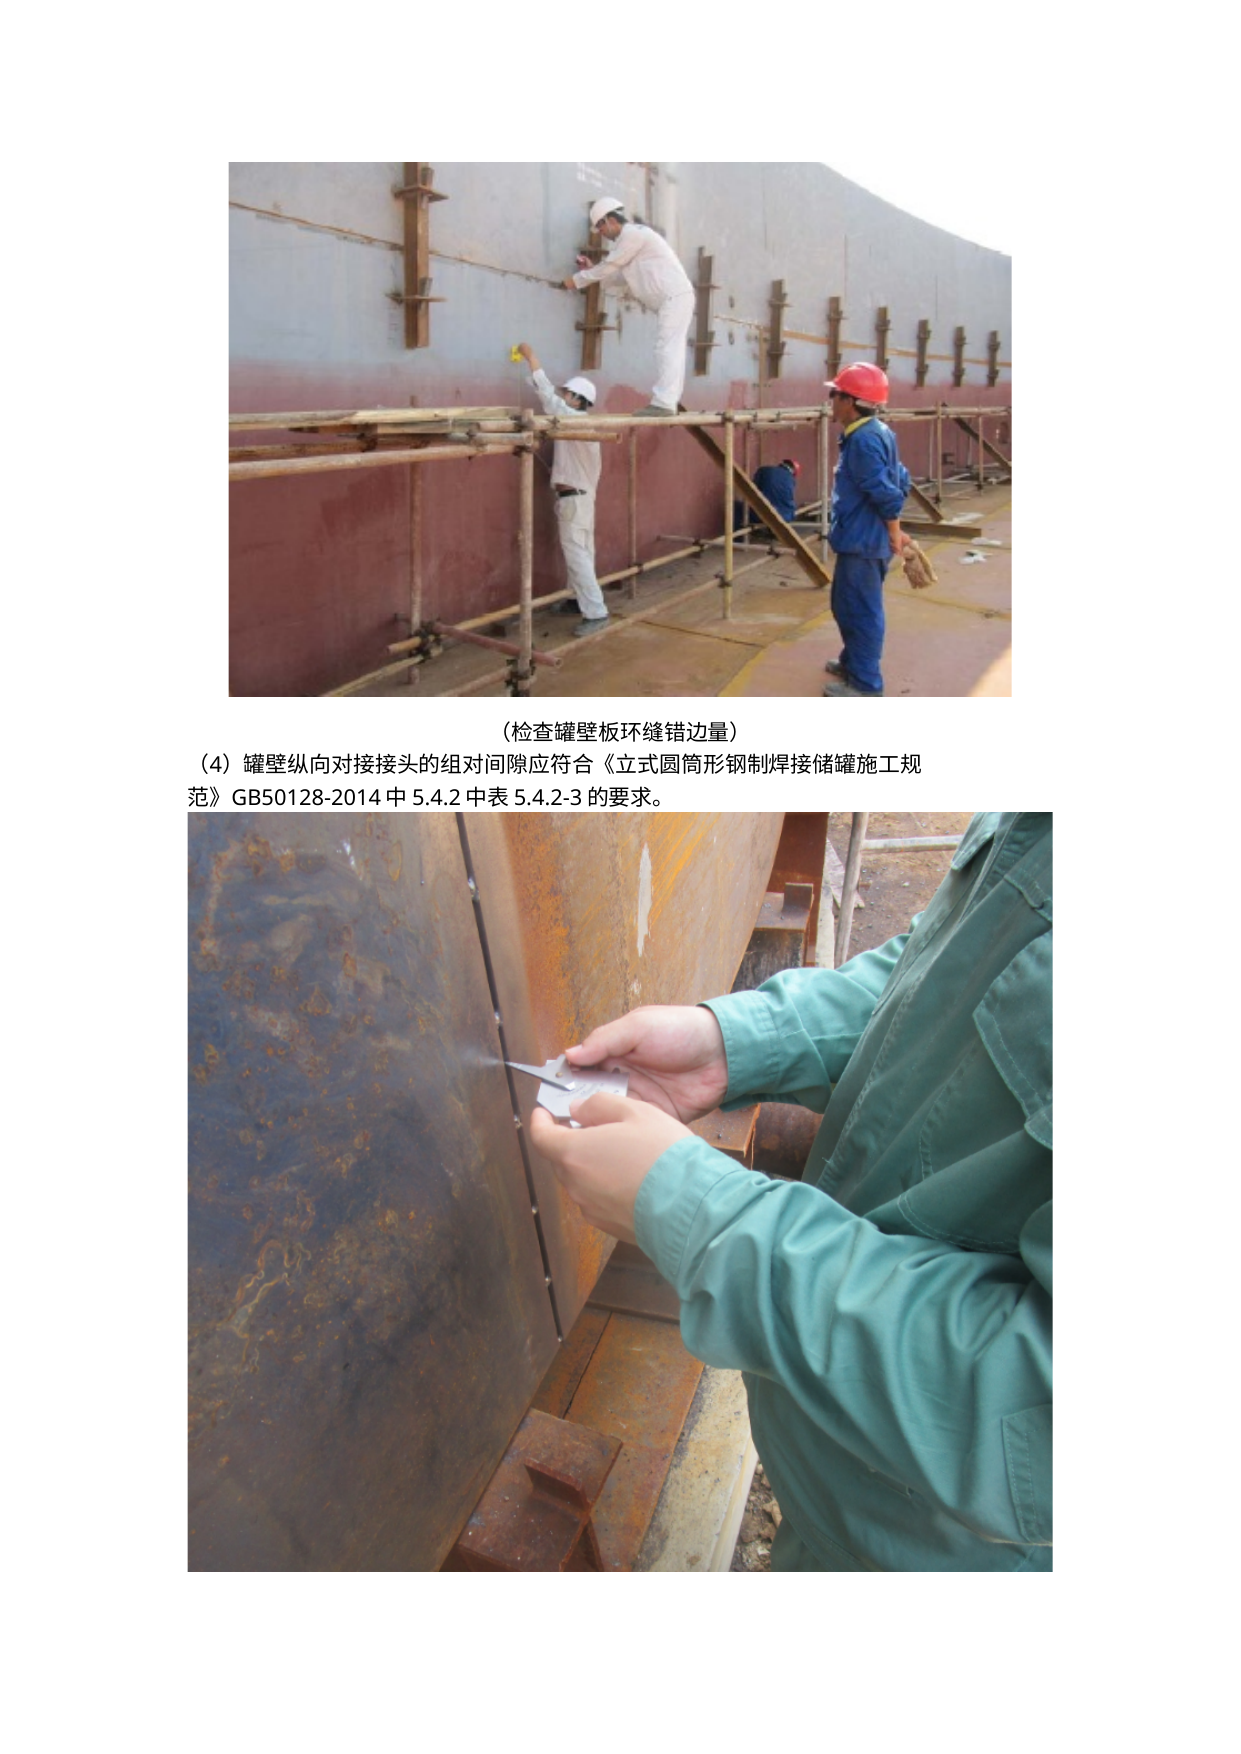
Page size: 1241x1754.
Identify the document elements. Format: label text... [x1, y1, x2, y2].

text （检查罐壁板环缝错边量） [187, 714, 1053, 747]
picture [228, 162, 1012, 697]
text （4）罐壁纵向对接接头的组对间隙应符合《立式圆筒形钢制焊接储罐施工规范》GB50128-2014中5.4.2中表5.4.2-3的要求。 [187, 747, 1053, 812]
picture [187, 812, 1053, 1572]
